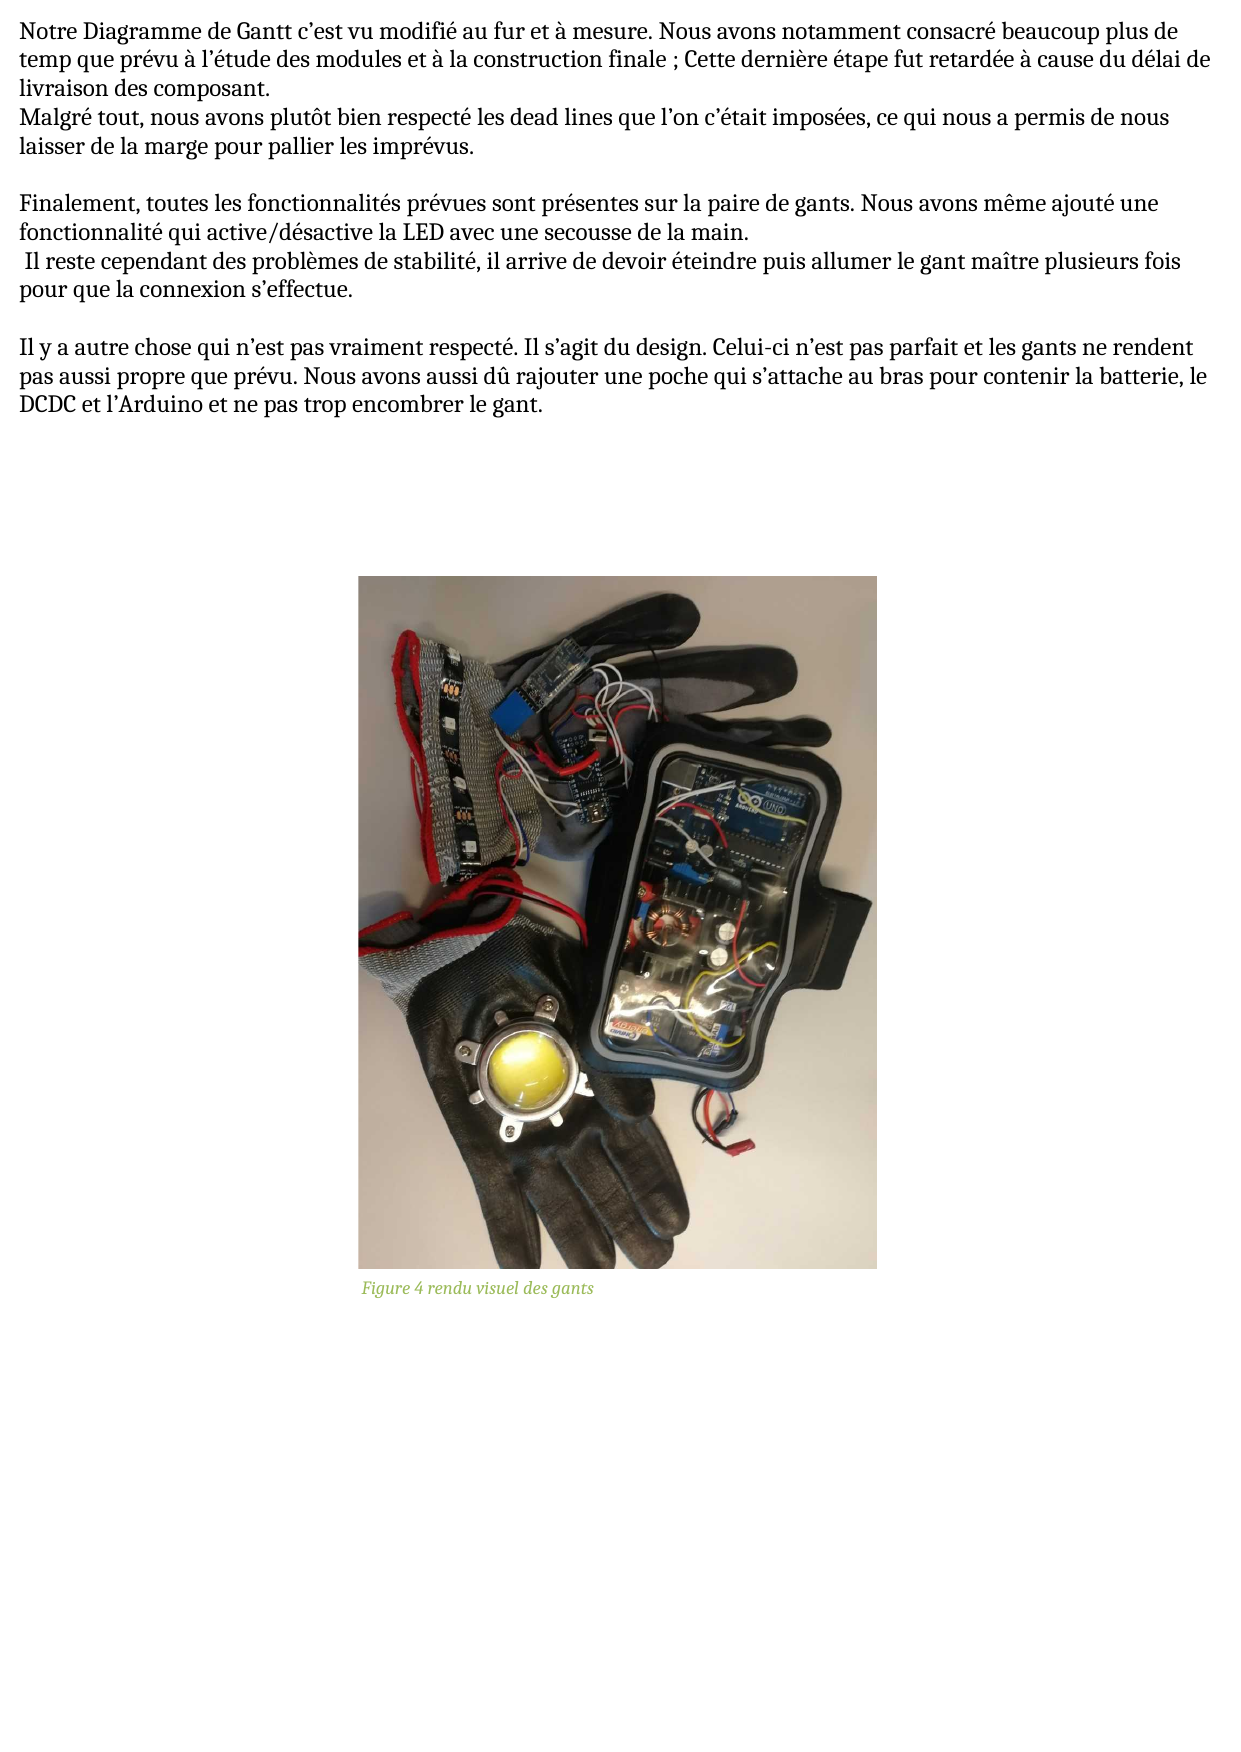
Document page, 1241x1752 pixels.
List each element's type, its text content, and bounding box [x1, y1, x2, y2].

picture [358, 576, 877, 1269]
text Finalement, toutes les fonctionnalités prévues sont présentes sur la paire de gants. Nous avons même ajouté une fonctionnalité qui active/désactive la LED avec une secousse de la main. [19, 189, 1219, 247]
text Notre Diagramme de Gantt c’est vu modifié au fur et à mesure. Nous avons notamment consacré beaucoup plus de temp que prévu à l’étude des modules et à la construction finale ; Cette dernière étape fut retardée à cause du délai de livraison des composant. [19, 17, 1219, 103]
text Il reste cependant des problèmes de stabilité, il arrive de devoir éteindre puis allumer le gant maître plusieurs fois pour que la connexion s’effectue. [19, 247, 1219, 304]
text Malgré tout, nous avons plutôt bien respecté les dead lines que l’on c’était imposées, ce qui nous a permis de nous laisser de la marge pour pallier les imprévus. [19, 103, 1219, 160]
text Il y a autre chose qui n’est pas vraiment respecté. Il s’agit du design. Celui-ci n’est pas parfait et les gants ne rendent pas aussi propre que prévu. Nous avons aussi dû rajouter une poche qui s’attache au bras pour contenir la batterie, le DCDC et l’Arduino et ne pas trop encombrer le gant. [19, 333, 1219, 419]
